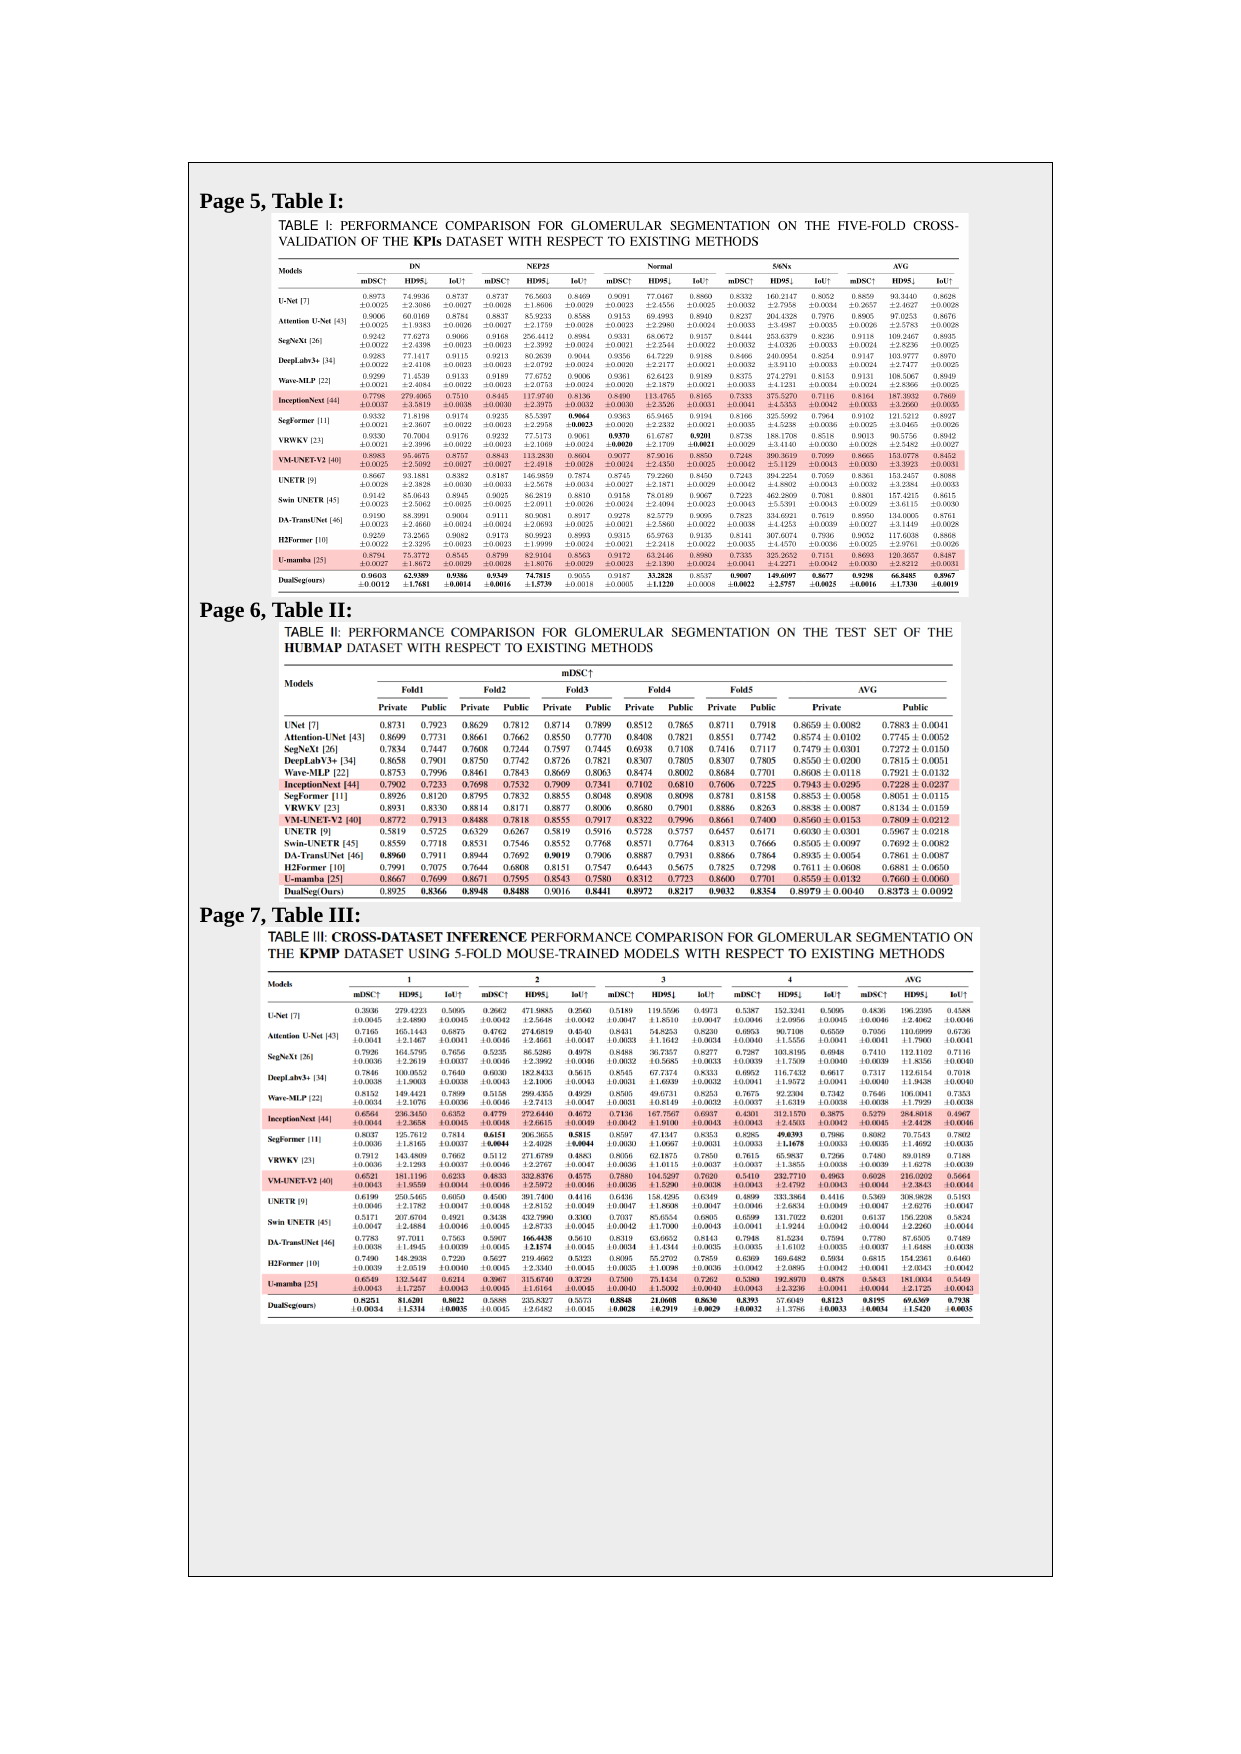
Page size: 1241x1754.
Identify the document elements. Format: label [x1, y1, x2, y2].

table_header [189, 163, 1052, 1576]
picture [279, 622, 962, 902]
picture [271, 213, 969, 597]
picture [260, 927, 980, 1324]
